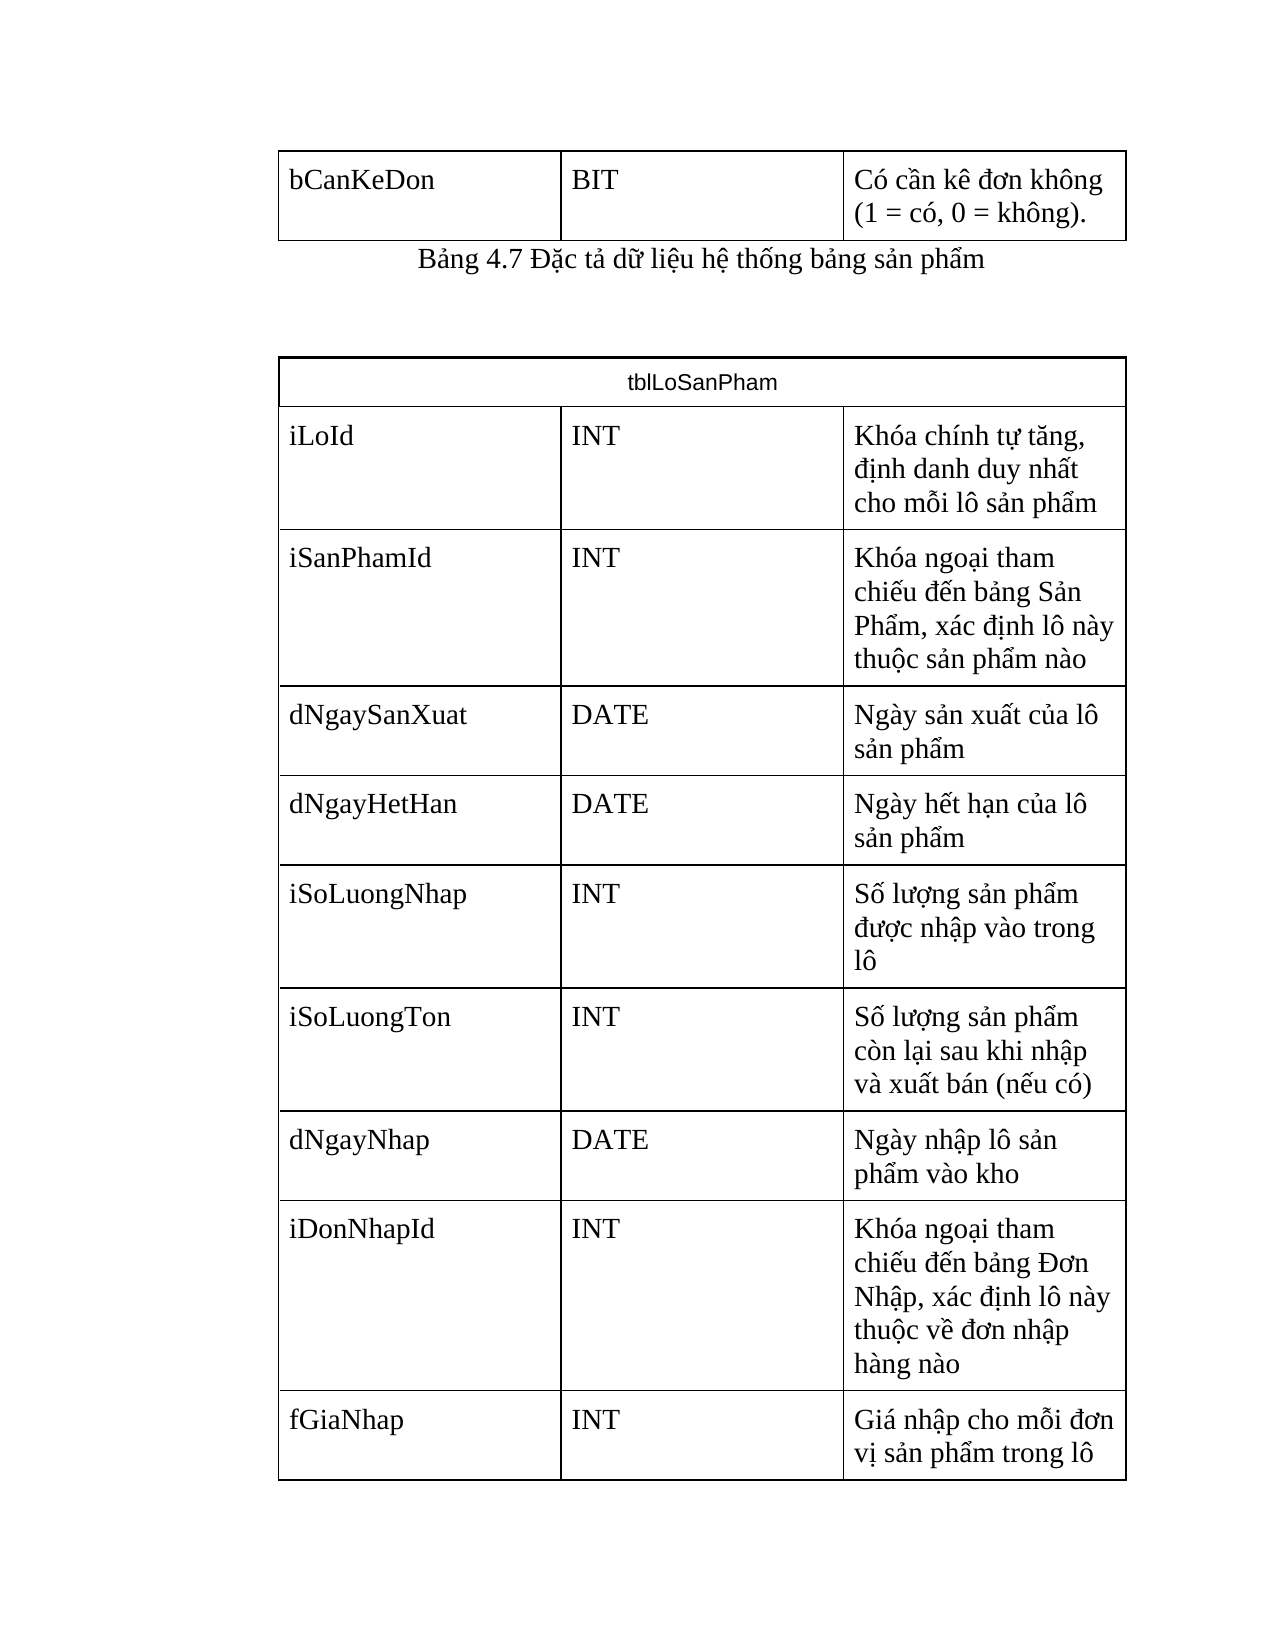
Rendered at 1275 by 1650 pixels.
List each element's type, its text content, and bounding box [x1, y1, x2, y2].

text Bảng 4.7 Đặc tả dữ liệu hệ thống bảng sản phẩm [277, 241, 1125, 274]
